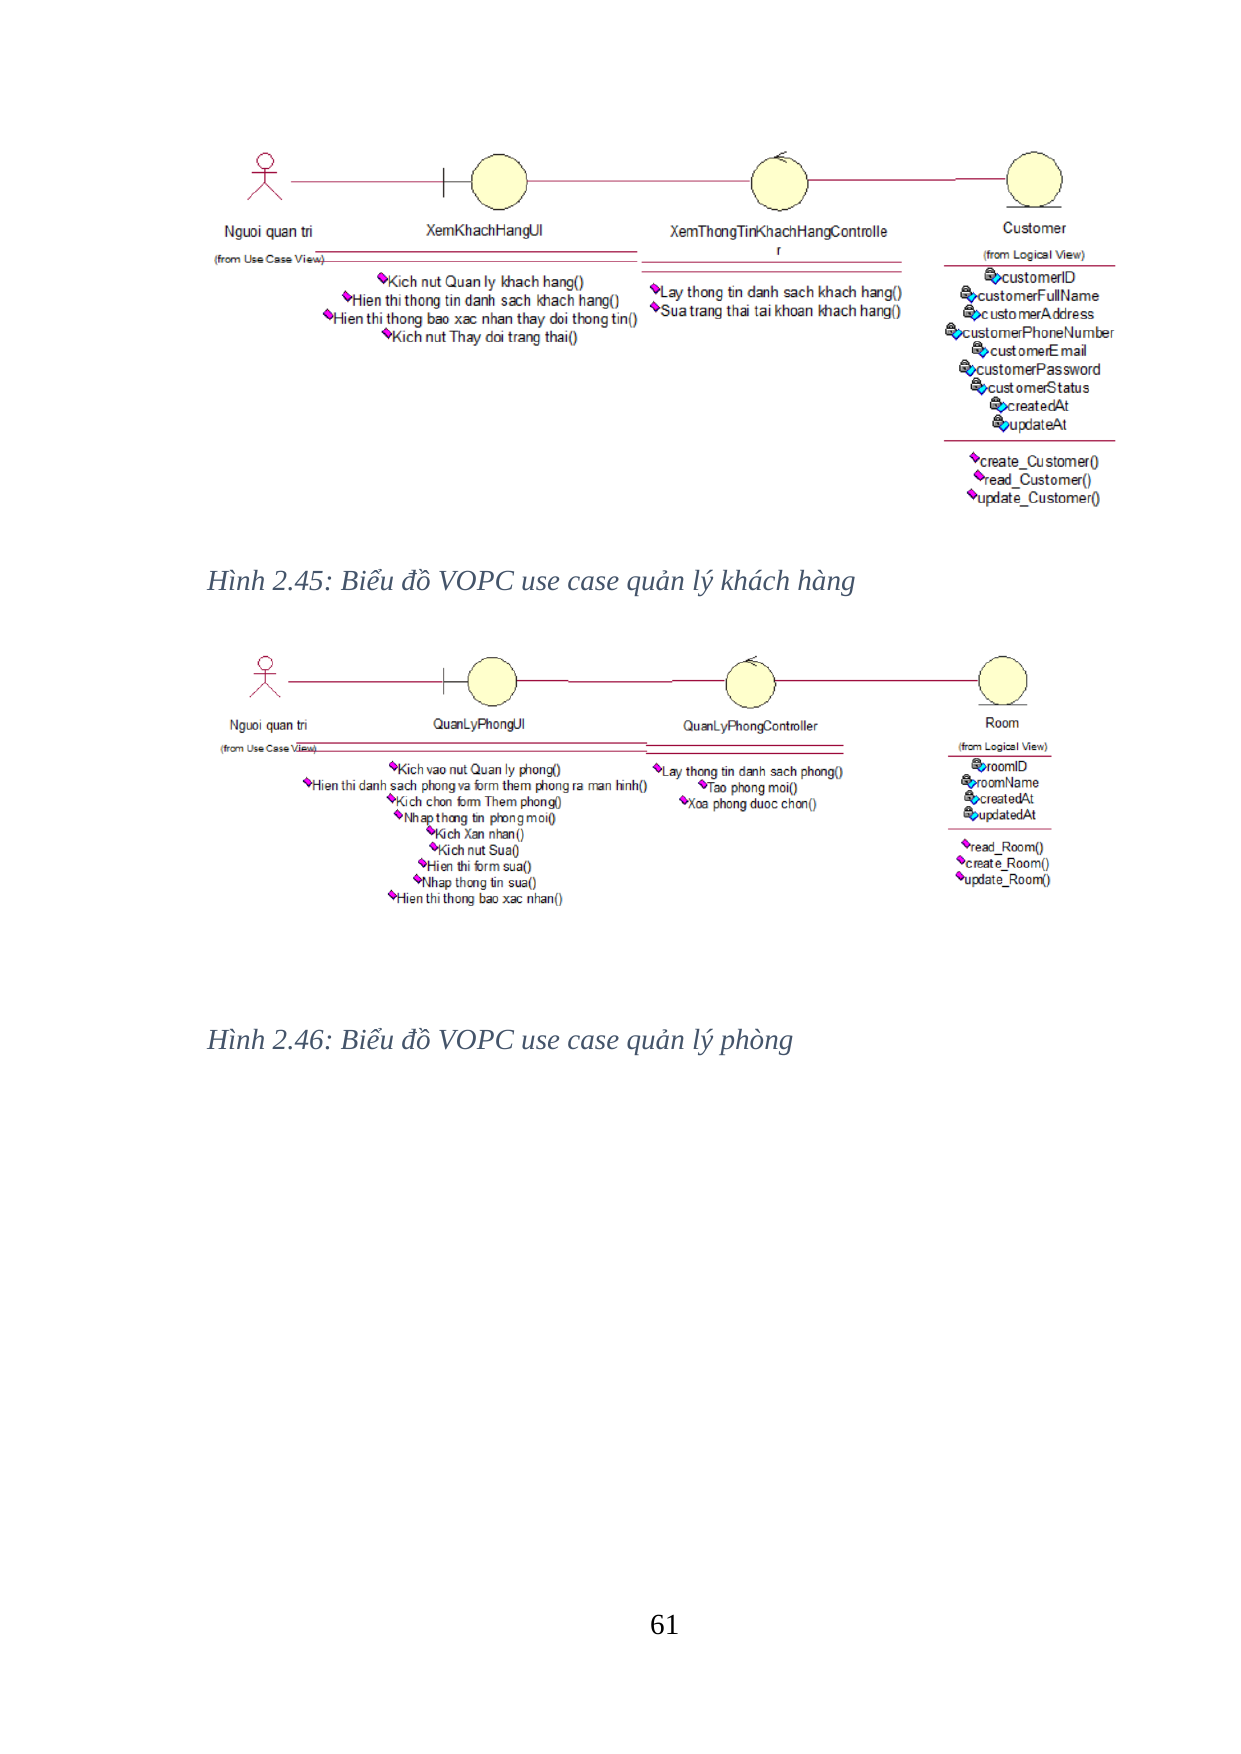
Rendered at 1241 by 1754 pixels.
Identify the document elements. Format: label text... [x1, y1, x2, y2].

picture [206, 147, 1123, 525]
picture [206, 633, 1123, 985]
